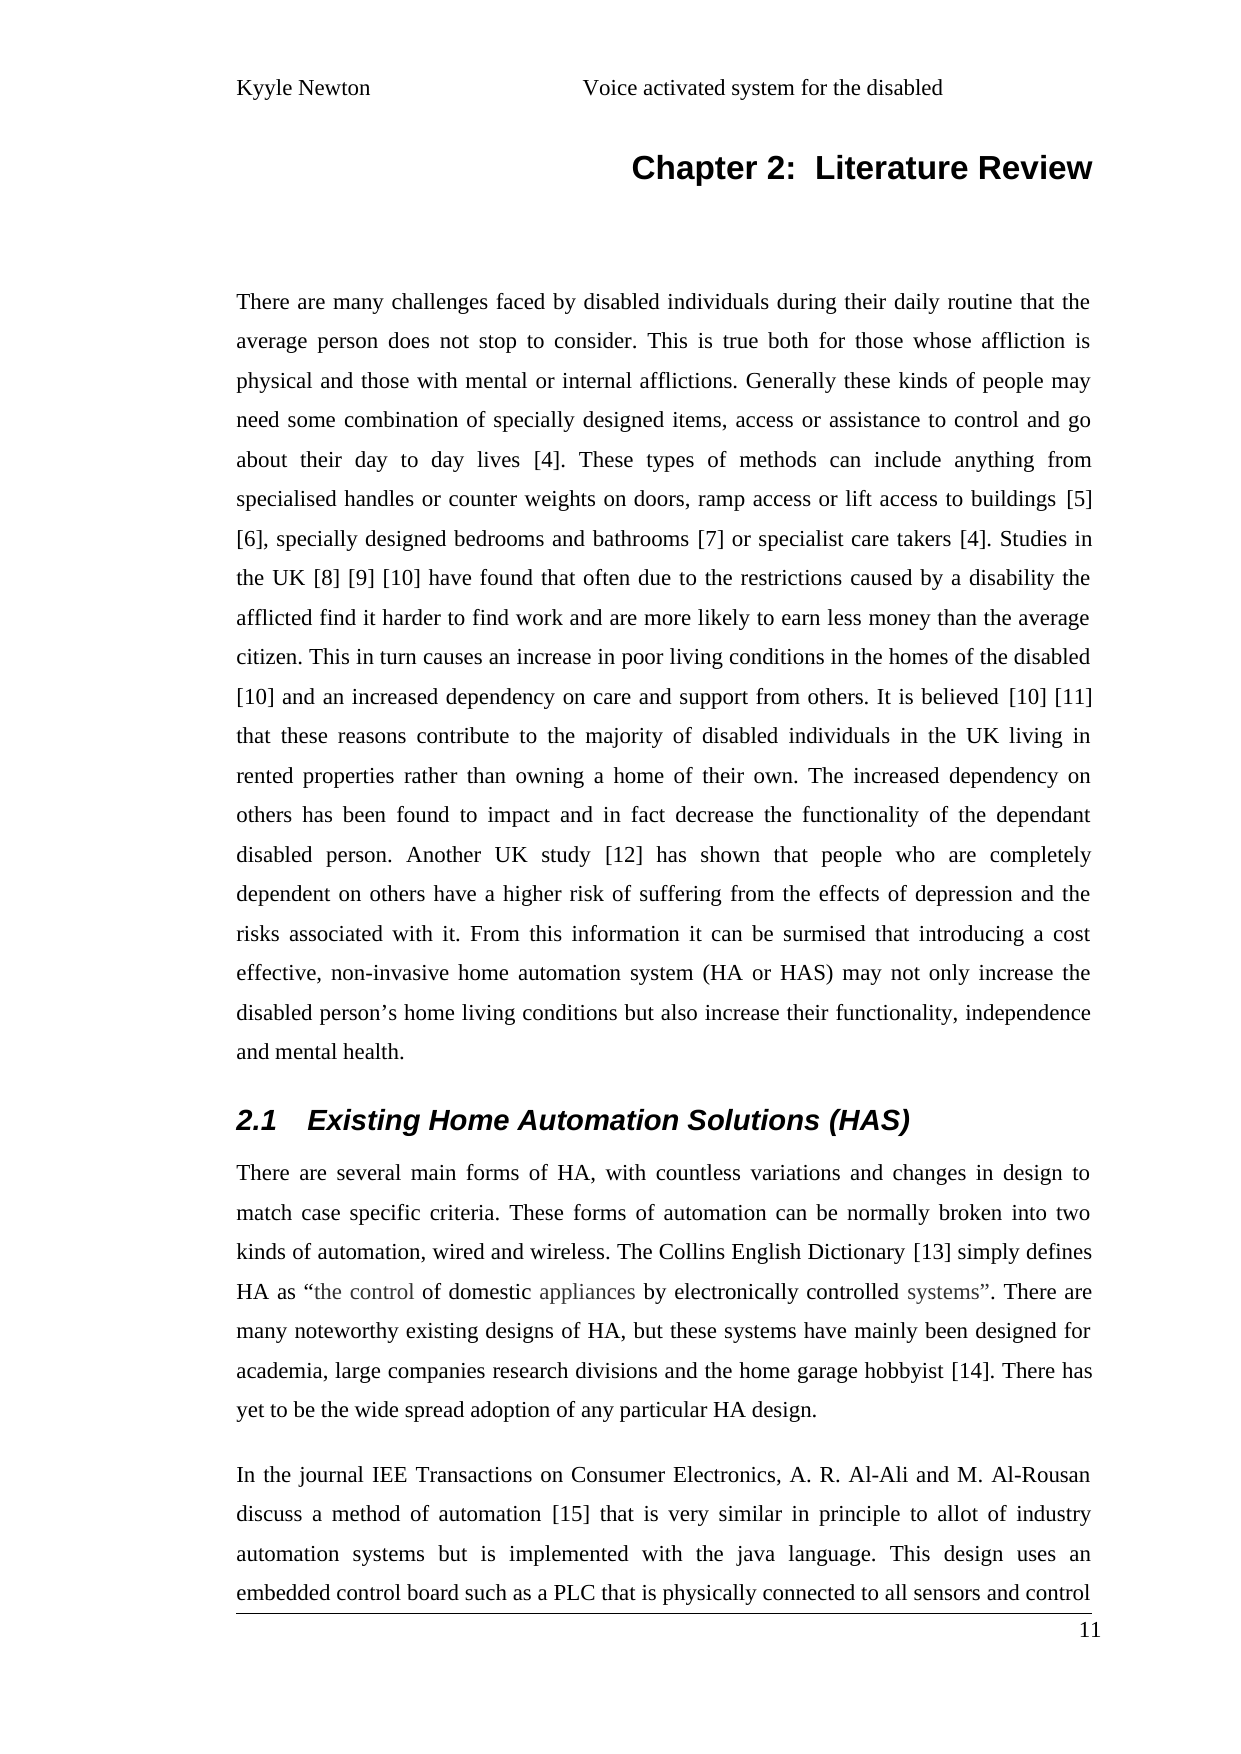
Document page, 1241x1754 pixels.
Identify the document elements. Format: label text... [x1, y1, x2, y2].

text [236, 1461, 1092, 1605]
text There are many challenges faced by disabled individuals during their daily routine that the average person does not stop to consider. This is true both for those whose affliction is physical and those with mental or internal afflictions. Generally these kinds of people may need some combination of specially designed items, access or assistance to control and go about their day to day lives [4]. These types of methods can include anything from specialised handles or counter weights on doors, ramp access or lift access to buildings [5] [6], specially designed bedrooms and bathrooms [7] or specialist care takers [4]. Studies in the UK [8] [9] [10] have found that often due to the restrictions caused by a disability the afflicted find it harder to find work and are more likely to earn less money than the average citizen. This in turn causes an increase in poor living conditions in the homes of the disabled [10] and an increased dependency on care and support from others. It is believed [10] [11] that these reasons contribute to the majority of disabled individuals in the UK living in rented properties rather than owning a home of their own. The increased dependency on others has been found to impact and in fact decrease the functionality of the dependant disabled person. Another UK study [12] has shown that people who are completely dependent on others have a higher risk of suffering from the effects of depression and the risks associated with it. From this information it can be surmised that introducing a cost effective, non-invasive home automation system (HA or HAS) may not only increase the disabled person’s home living conditions but also increase their functionality, independence and mental health. [236, 288, 1092, 1064]
subtitle Existing Home Automation Solutions (HAS) [236, 1103, 1092, 1136]
text There are several main forms of HA, with countless variations and changes in design to match case specific criteria. These forms of automation can be normally broken into two kinds of automation, wired and wireless. The Collins English Dictionary [13] simply defines HA as “the control of domestic appliances by electronically controlled systems”. There are many noteworthy existing designs of HA, but these systems have mainly been designed for academia, large companies research divisions and the home garage hobbyist [14]. There has yet to be the wide spread adoption of any particular HA design. [236, 1159, 1092, 1422]
subtitle Literature Review [236, 148, 1092, 186]
